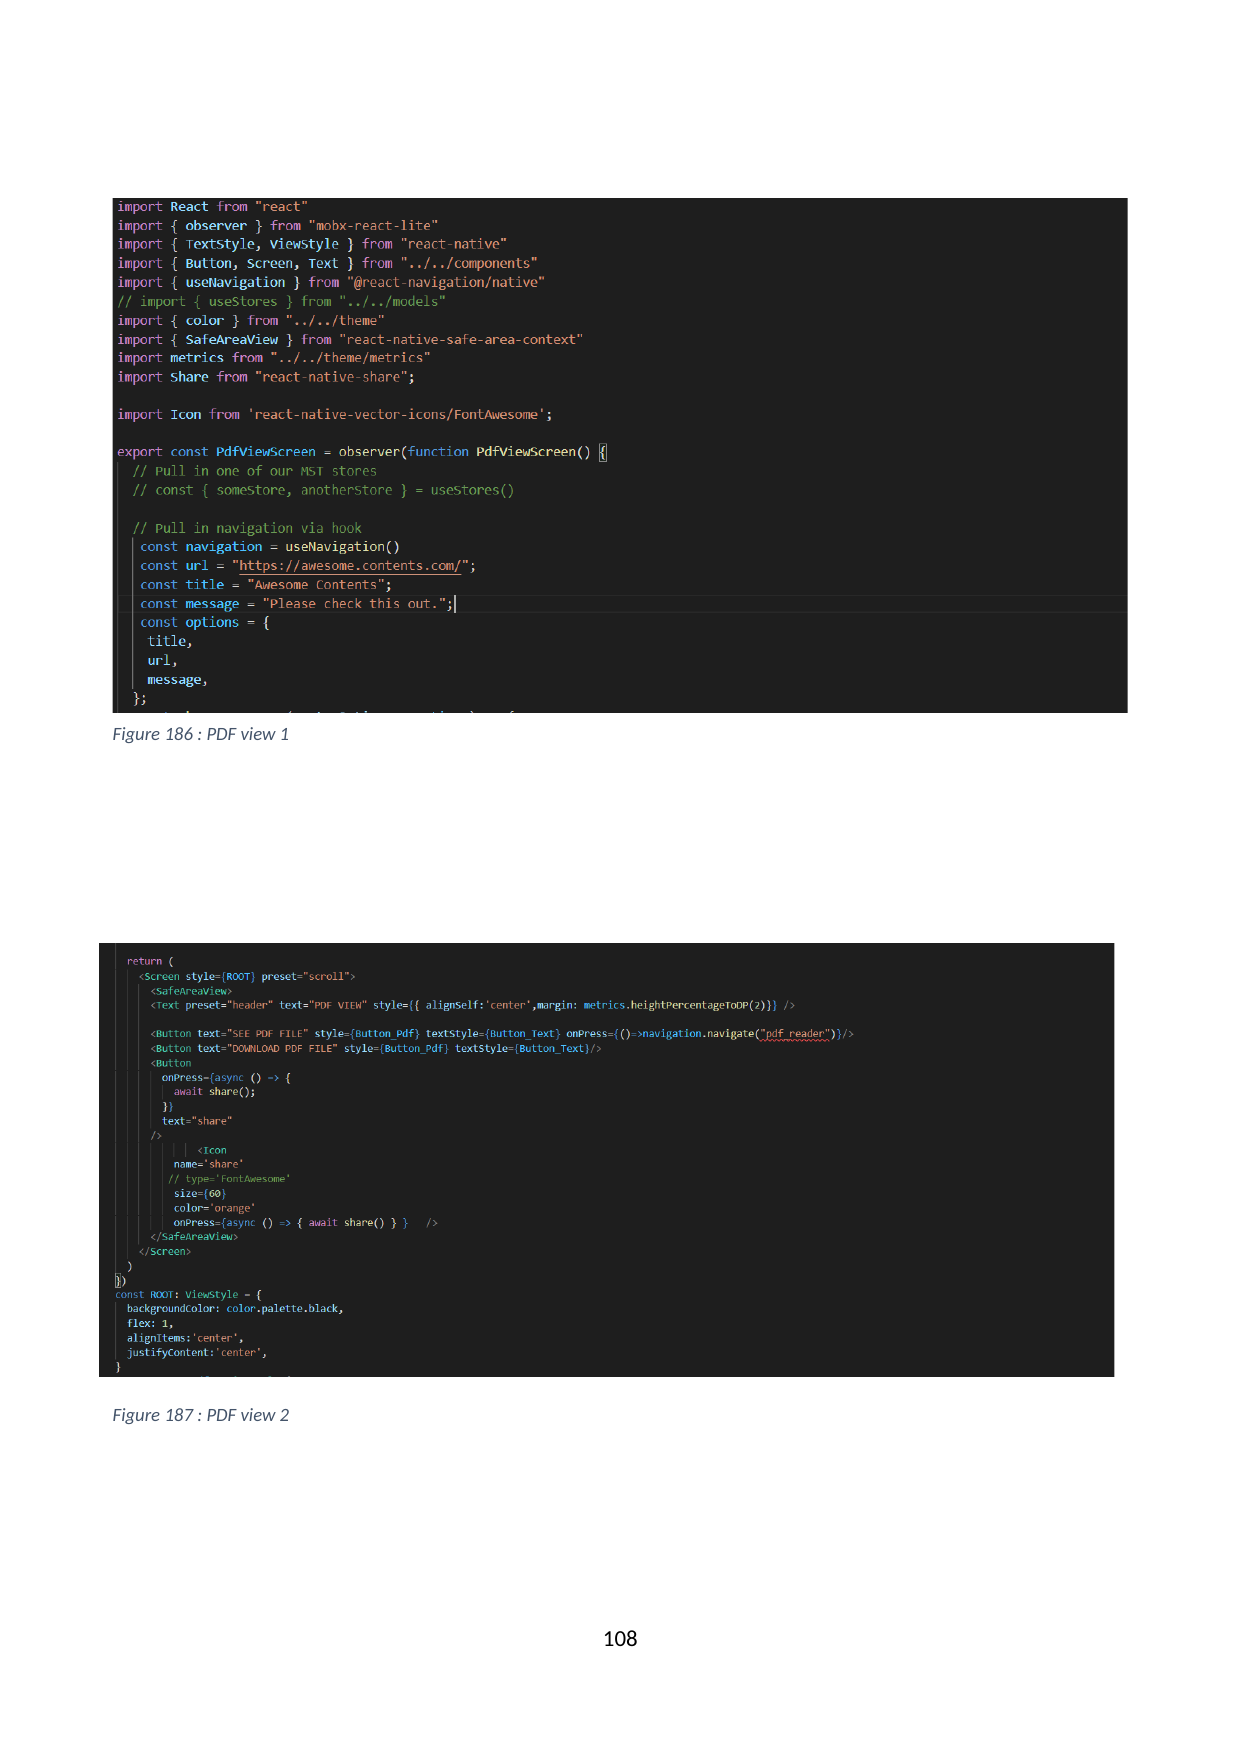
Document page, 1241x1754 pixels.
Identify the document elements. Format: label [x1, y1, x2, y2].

picture [112, 198, 1128, 713]
picture [99, 943, 1115, 1377]
